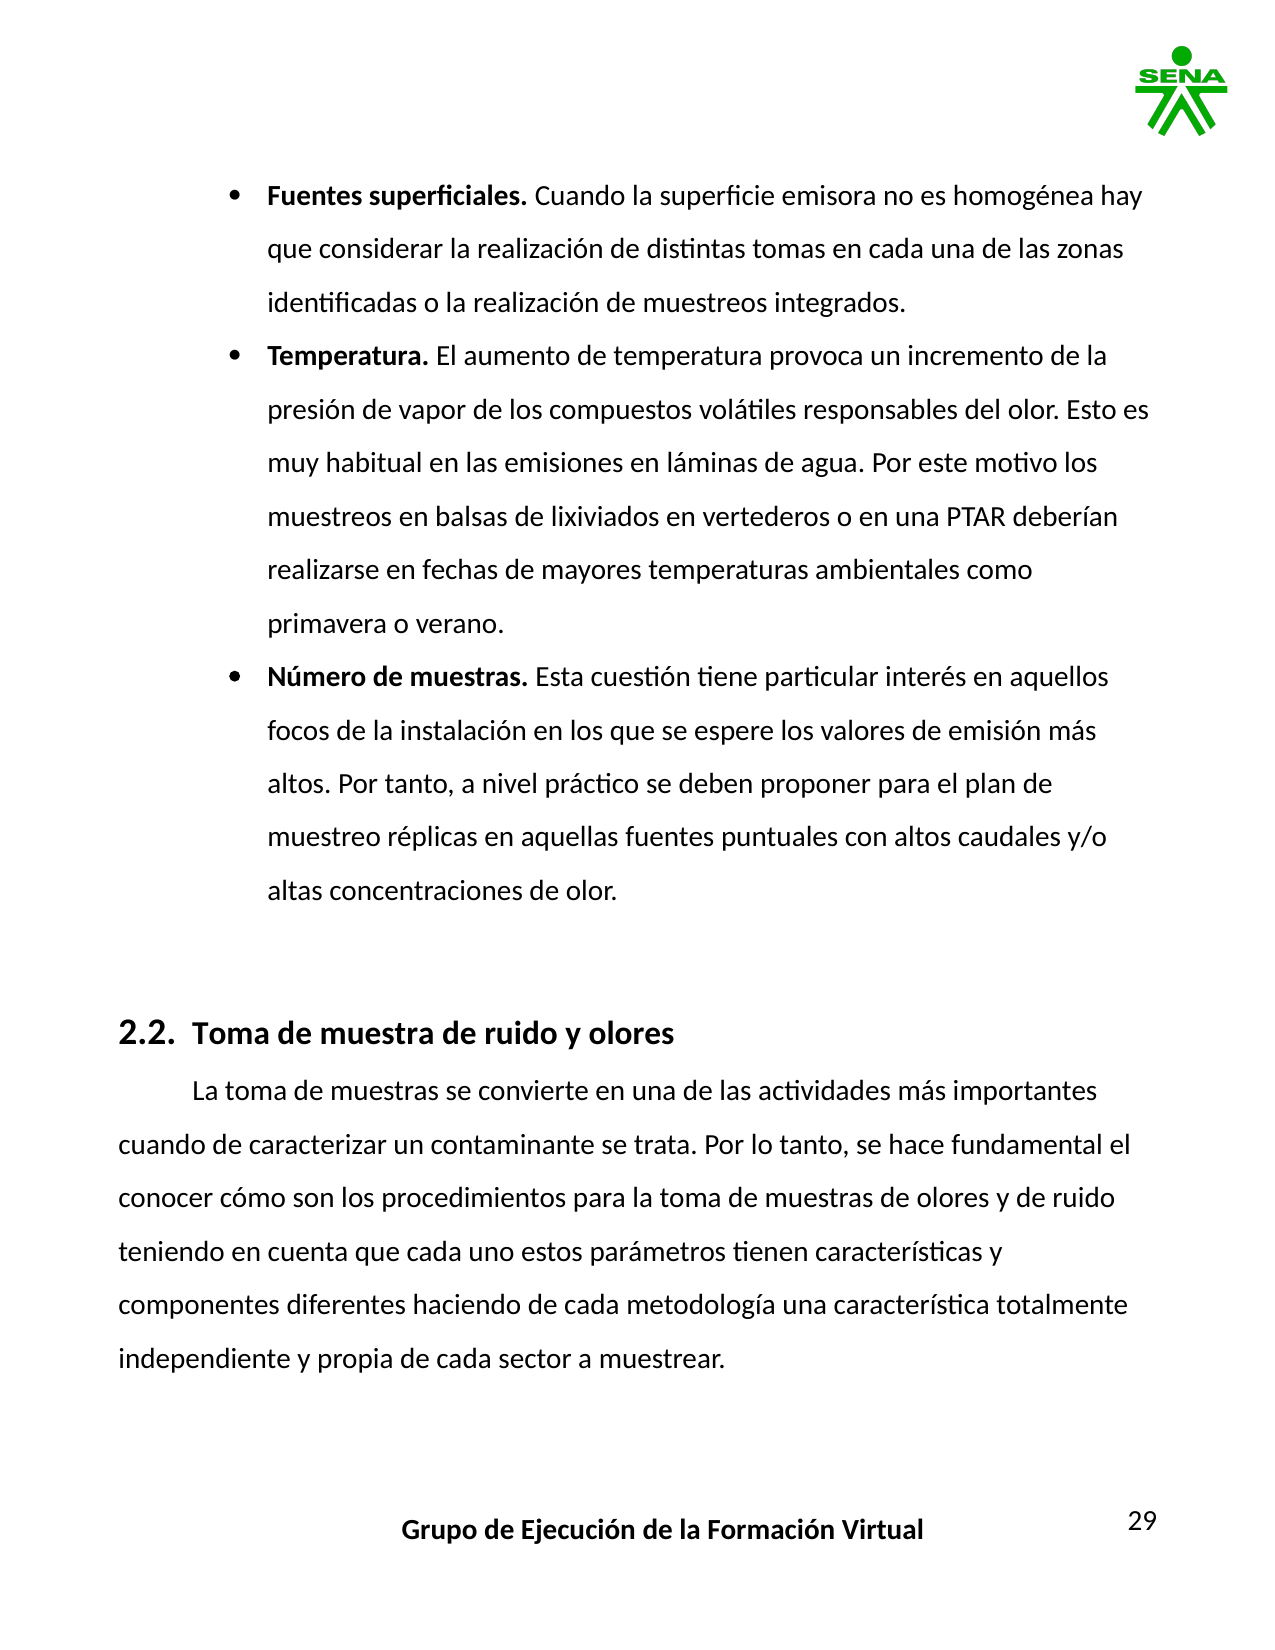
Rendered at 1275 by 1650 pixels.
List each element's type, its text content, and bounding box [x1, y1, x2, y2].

subtitle Toma de muestra de ruido y olores [118, 1008, 1157, 1054]
list Temperatura. El aumento de temperatura provoca un incremento de la presión de vapor de los compuestos volátiles responsables del olor. Esto es muy habitual en las emisiones en láminas de agua. Por este motivo los muestreos en balsas de lixiviados en vertederos o en una PTAR deberían realizarse en fechas de mayores temperaturas ambientales como primavera o verano. [229, 337, 1157, 640]
text La toma de muestras se convierte en una de las actividades más importantes cuando de caracterizar un contaminante se trata. Por lo tanto, se hace fundamental el conocer cómo son los procedimientos para la toma de muestras de olores y de ruido teniendo en cuenta que cada uno estos parámetros tienen características y componentes diferentes haciendo de cada metodología una característica totalmente independiente y propia de cada sector a muestrear. [118, 1072, 1157, 1375]
picture [1135, 46, 1228, 136]
list Número de muestras. Esta cuestión tiene particular interés en aquellos focos de la instalación en los que se espere los valores de emisión más altos. Por tanto, a nivel práctico se deben proponer para el plan de muestreo réplicas en aquellas fuentes puntuales con altos caudales y/o altas concentraciones de olor. [229, 658, 1157, 907]
list Fuentes superficiales. Cuando la superficie emisora no es homogénea hay que considerar la realización de distintas tomas en cada una de las zonas identificadas o la realización de muestreos integrados. [229, 177, 1157, 320]
